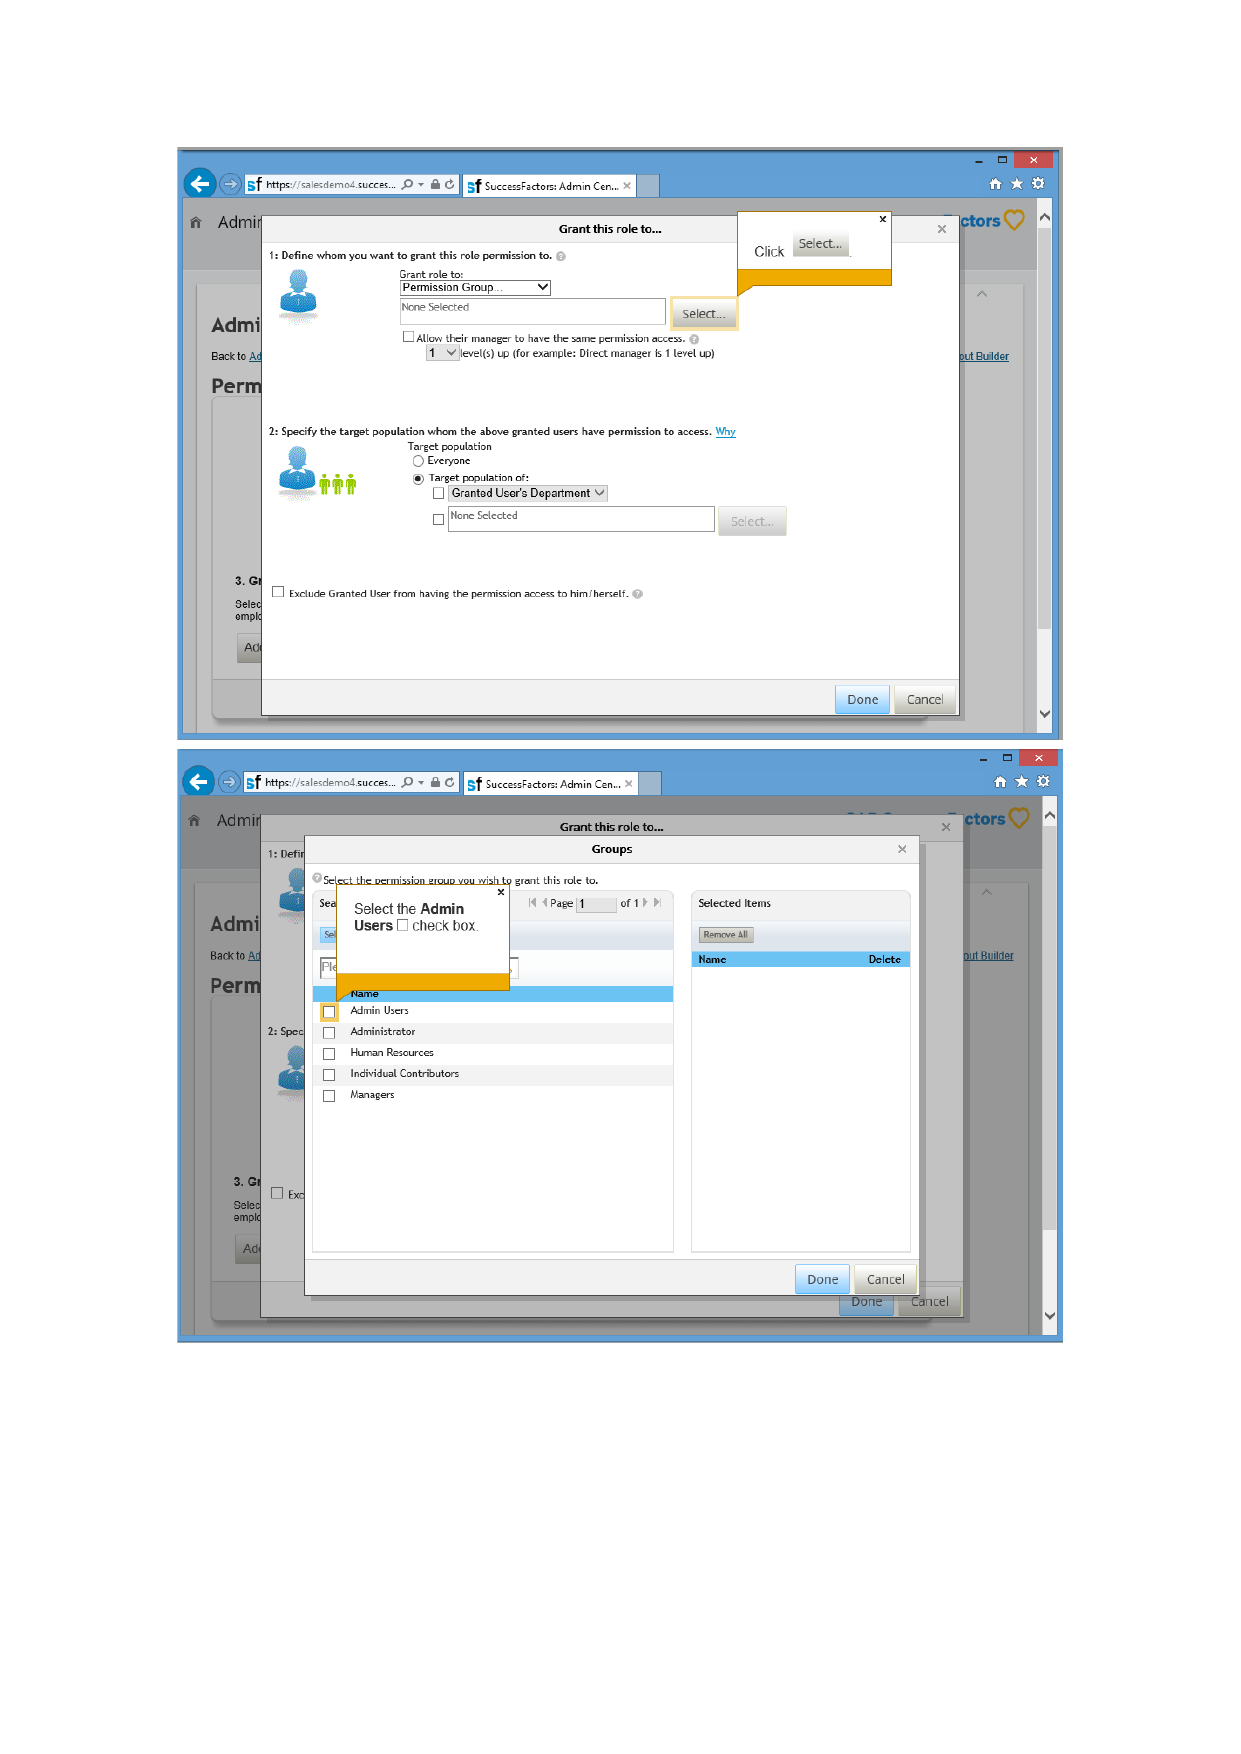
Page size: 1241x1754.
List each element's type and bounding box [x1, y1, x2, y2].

picture [177, 749, 1063, 1343]
picture [177, 147, 1063, 740]
